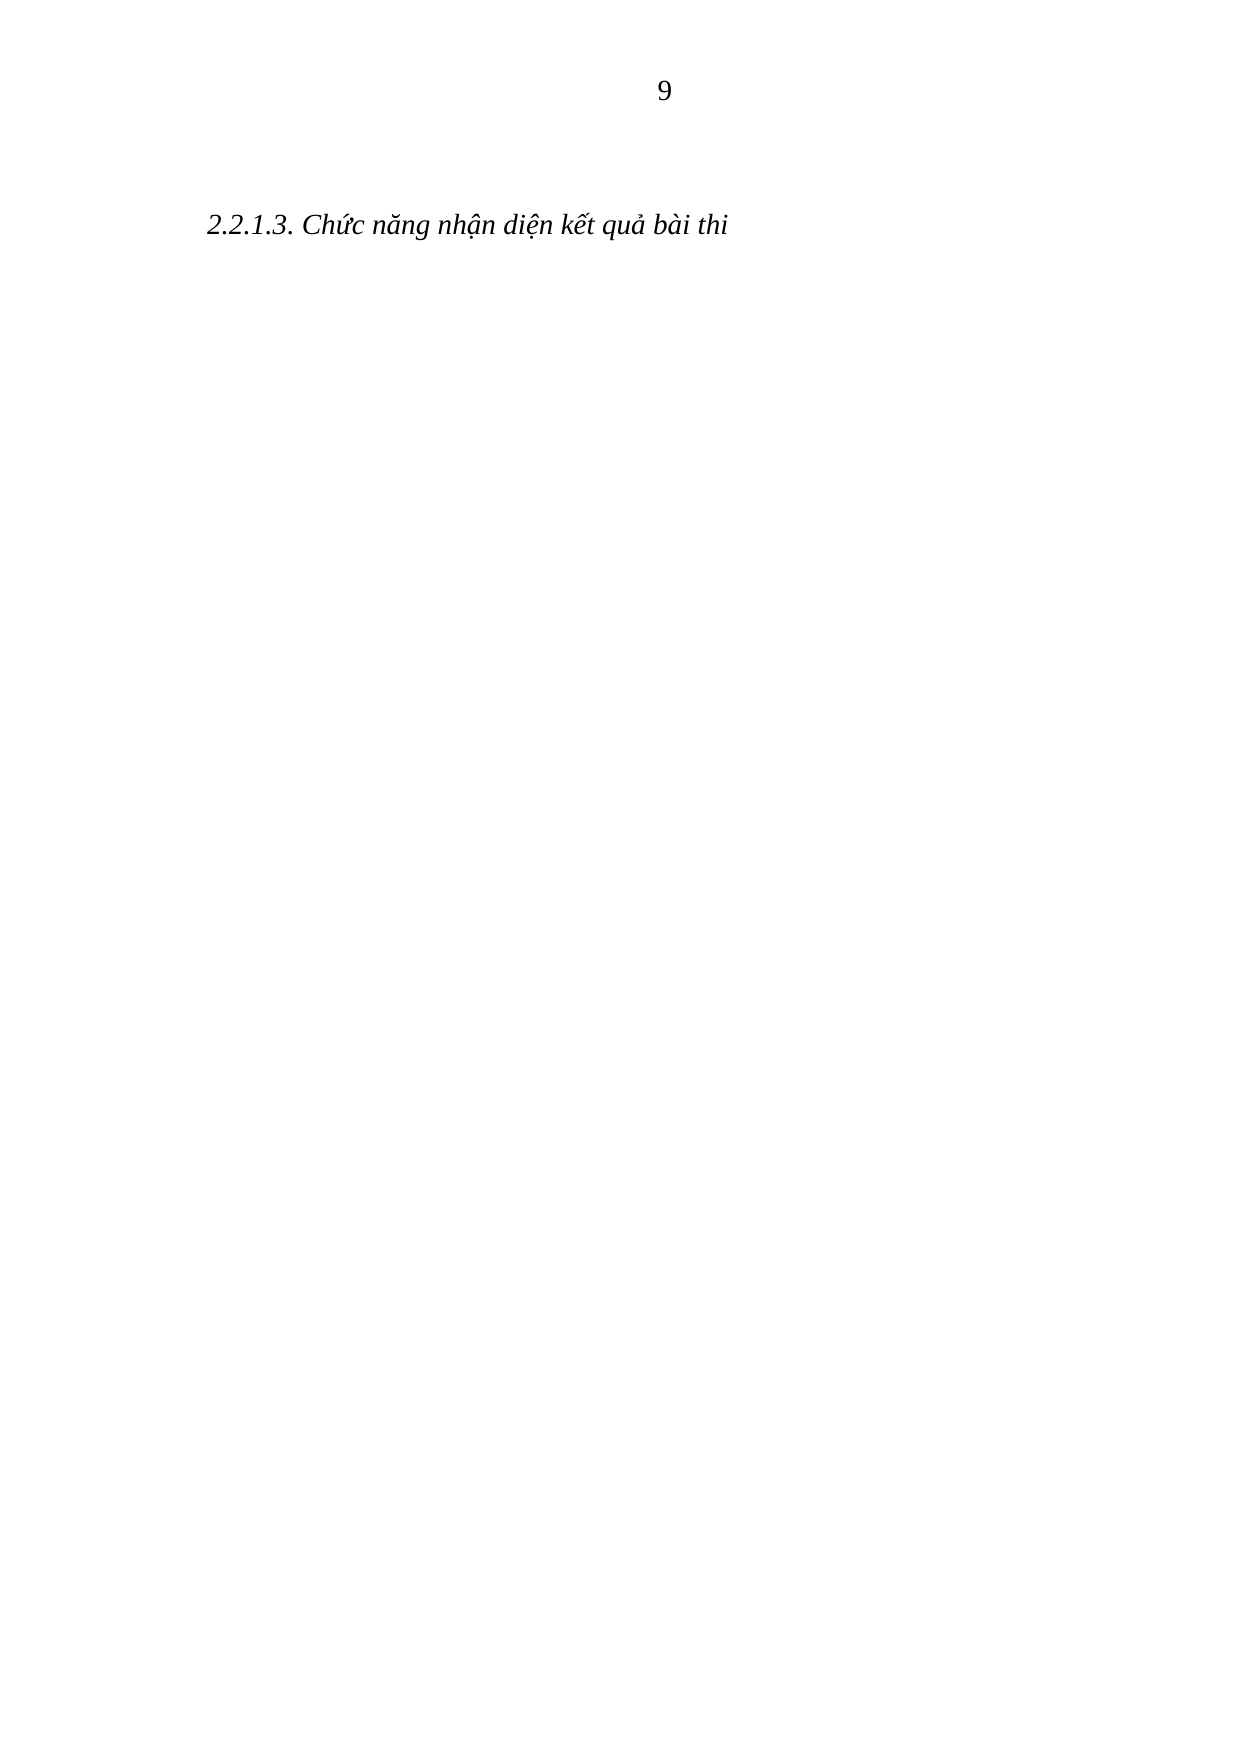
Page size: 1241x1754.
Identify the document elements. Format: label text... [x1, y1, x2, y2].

subtitle 2.2.1.3. Chức năng nhận diện kết quả bài thi [207, 207, 1122, 240]
